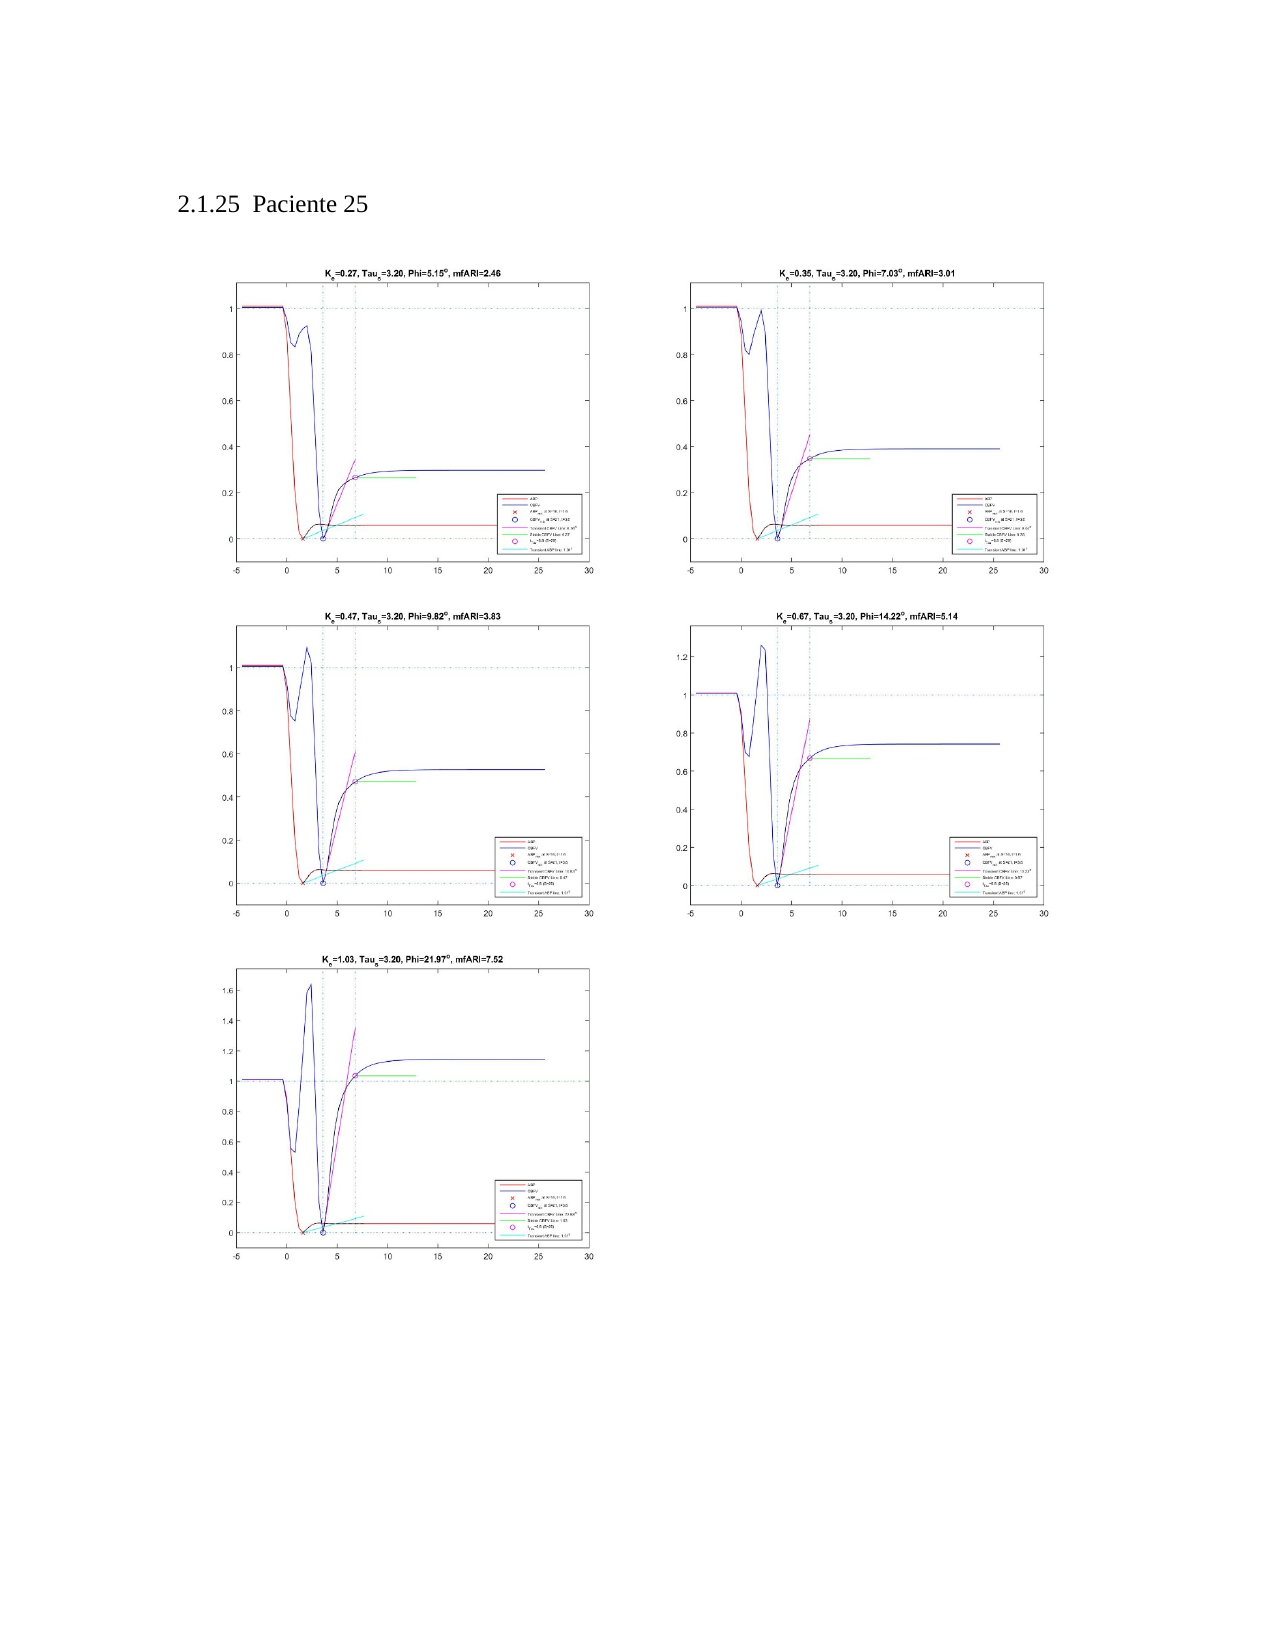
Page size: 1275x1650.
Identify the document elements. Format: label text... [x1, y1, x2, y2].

subtitle Paciente 25 [177, 189, 1098, 218]
picture [177, 944, 632, 1285]
picture [177, 257, 1087, 599]
picture [177, 601, 1087, 942]
